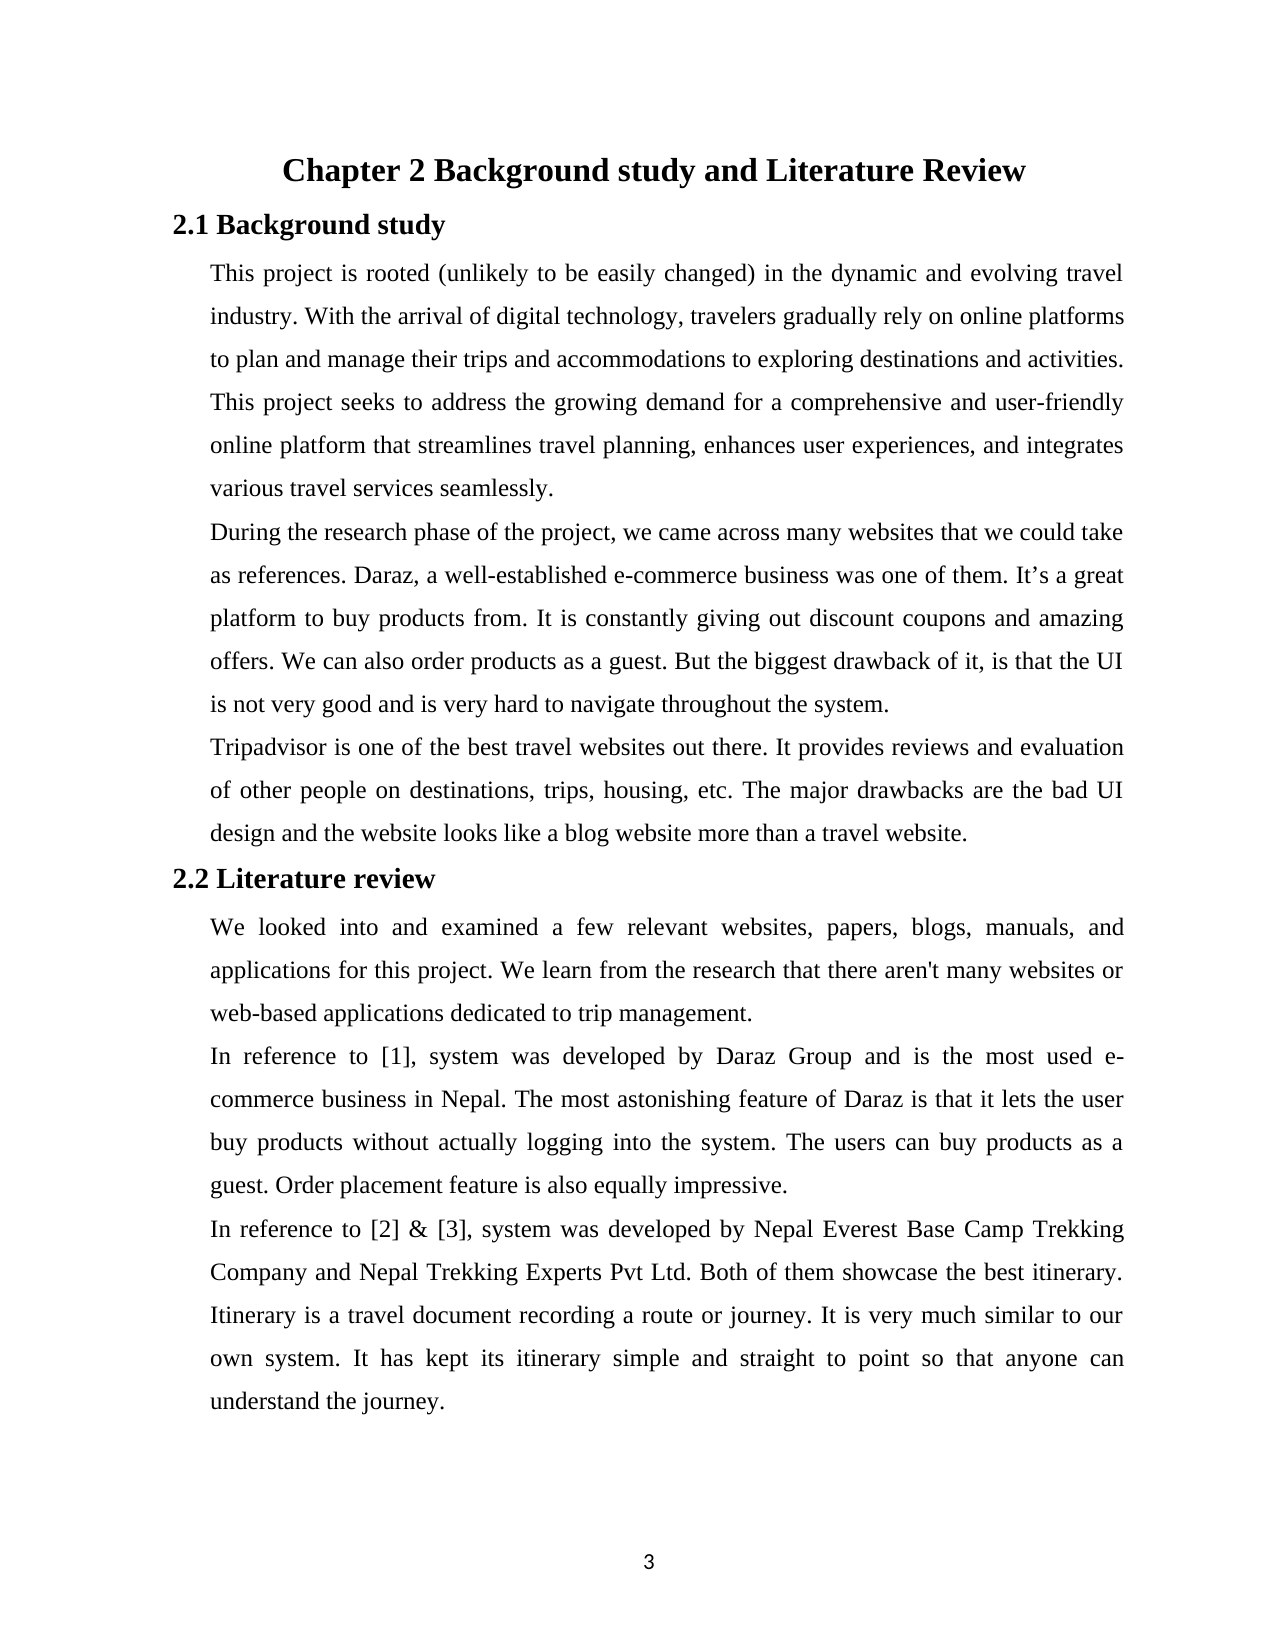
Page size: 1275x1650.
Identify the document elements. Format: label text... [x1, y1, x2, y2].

subtitle 2.1 Background study [172, 207, 1125, 241]
list During the research phase of the project, we came across many websites that we could take as references. Daraz, a well-established e-commerce business was one of them. It’s a great platform to buy products from. It is constantly giving out discount coupons and amazing offers. We can also order products as a guest. But the biggest drawback of it, is that the UI is not very good and is very hard to navigate throughout the system. [210, 517, 1125, 718]
list We looked into and examined a few relevant websites, papers, blogs, manuals, and applications for this project. We learn from the research that there aren't many websites or web-based applications dedicated to trip management. [210, 912, 1125, 1027]
list Tripadvisor is one of the best travel websites out there. It provides reviews and evaluation of other people on destinations, trips, housing, etc. The major drawbacks are the bad UI design and the website looks like a blog website more than a travel website. [210, 732, 1125, 847]
subtitle 2.2 Literature review [172, 862, 1125, 895]
list In reference to & , system was developed by Nepal Everest Base Camp Trekking Company and Nepal Trekking Experts Pvt Ltd. Both of them showcase the best itinerary. Itinerary is a travel document recording a route or journey. It is very much similar to our own system. It has kept its itinerary simple and straight to point so that anyone can understand the journey. [210, 1214, 1125, 1415]
subtitle Chapter 2 Background study and Literature Review [183, 150, 1125, 188]
list This project is rooted (unlikely to be easily changed) in the dynamic and evolving travel industry. With the arrival of digital technology, travelers gradually rely on online platforms to plan and manage their trips and accommodations to exploring destinations and activities. This project seeks to address the growing demand for a comprehensive and user-friendly online platform that streamlines travel planning, enhances user experiences, and integrates various travel services seamlessly. [210, 258, 1125, 502]
list In reference to , system was developed by Daraz Group and is the most used e-commerce business in Nepal. The most astonishing feature of Daraz is that it lets the user buy products without actually logging into the system. The users can buy products as a guest. Order placement feature is also equally impressive. [210, 1041, 1125, 1199]
